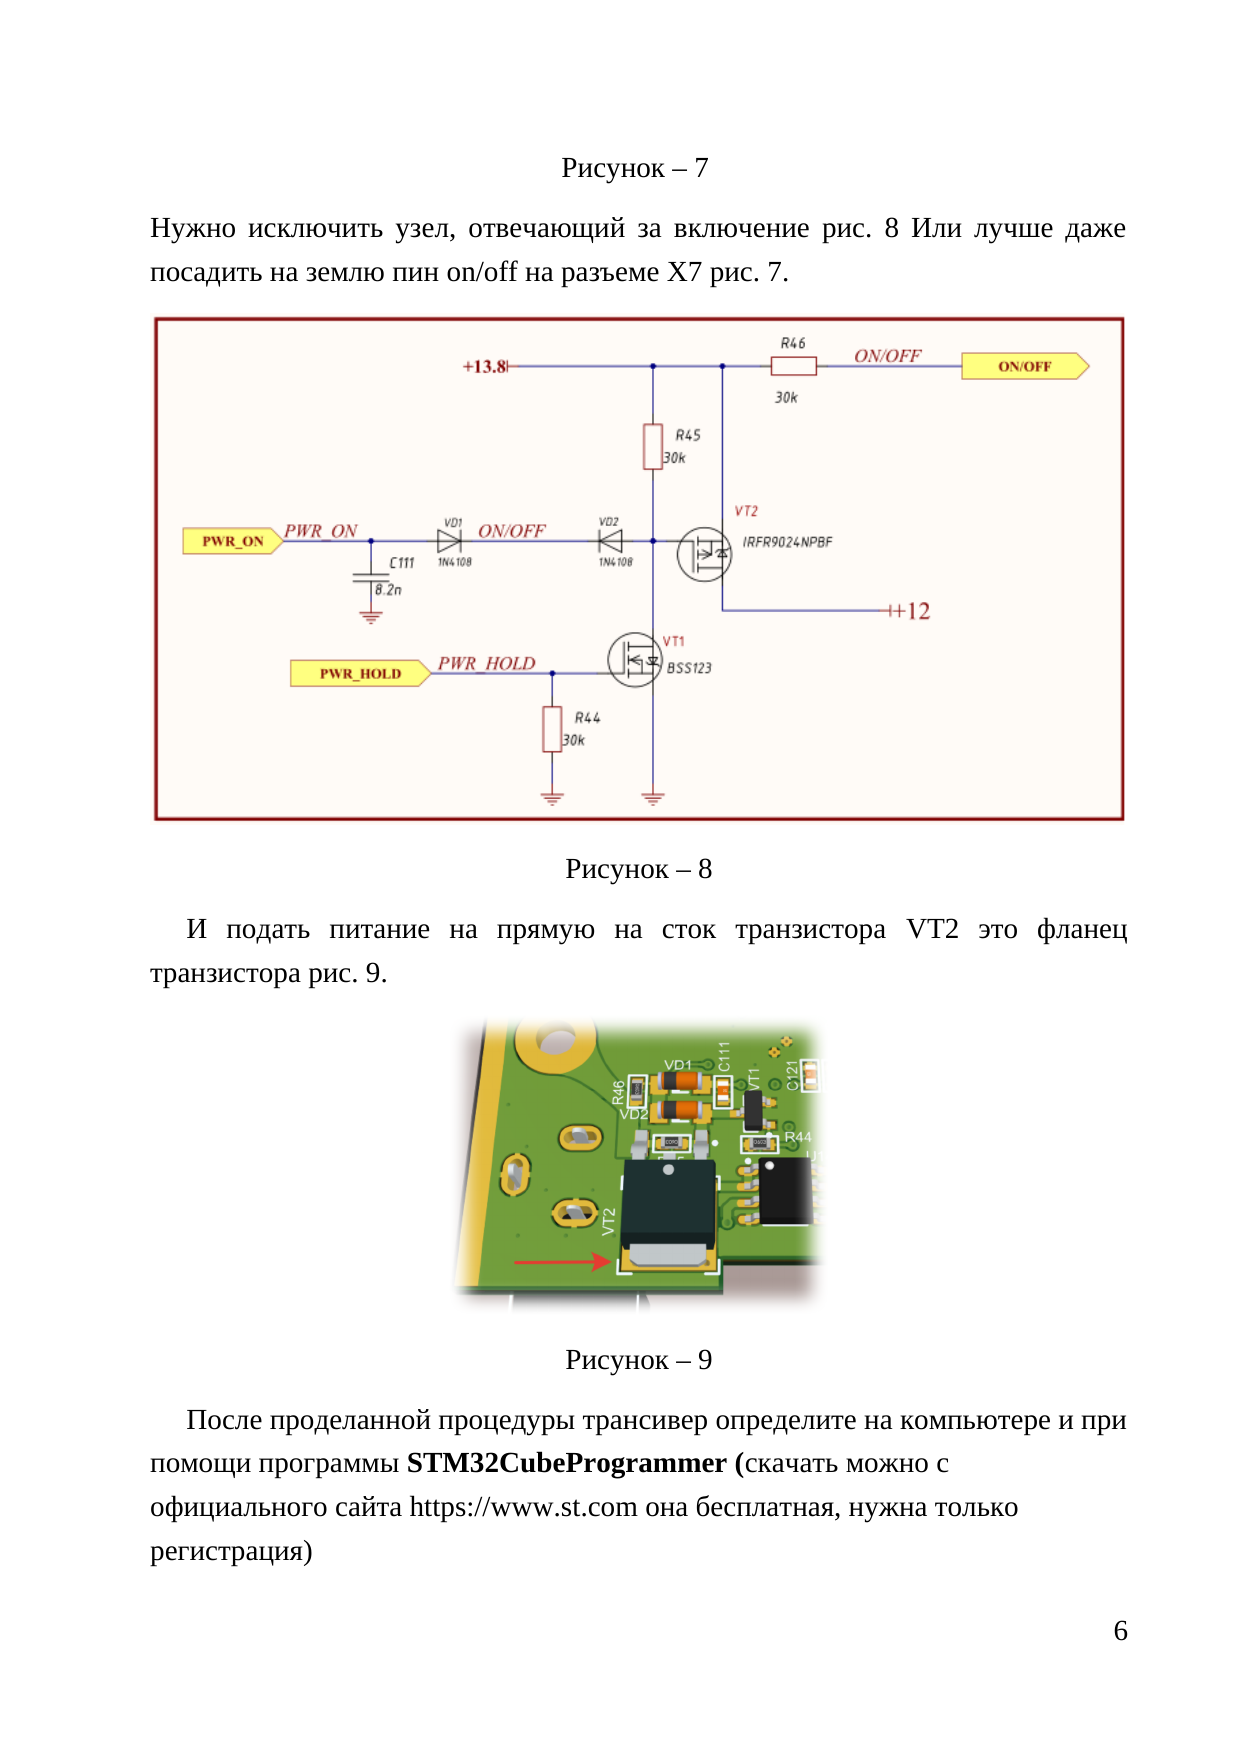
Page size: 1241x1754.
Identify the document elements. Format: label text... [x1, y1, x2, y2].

picture [150, 313, 1125, 825]
picture [478, 1044, 800, 1286]
text После проделанной процедуры трансивер определите на компьютере и при помощи программы STM32CubeProgrammer (скачать можно с официального сайта https://www.st.com она бесплатная, нужна только регистрация) [150, 1402, 1128, 1566]
text Рисунок – 8 [150, 851, 1128, 884]
text Рисунок – 9 [150, 1342, 1128, 1375]
text Рисунок – 7 [142, 150, 1128, 183]
text Нужно исключить узел, отвечающий за включение рис. 8 Или лучше даже посадить на землю пин on/off на разъеме X7 рис. 7. [150, 210, 1128, 287]
text И подать питание на прямую на сток транзистора VT2 это фланец транзистора рис. 9. [150, 911, 1128, 988]
